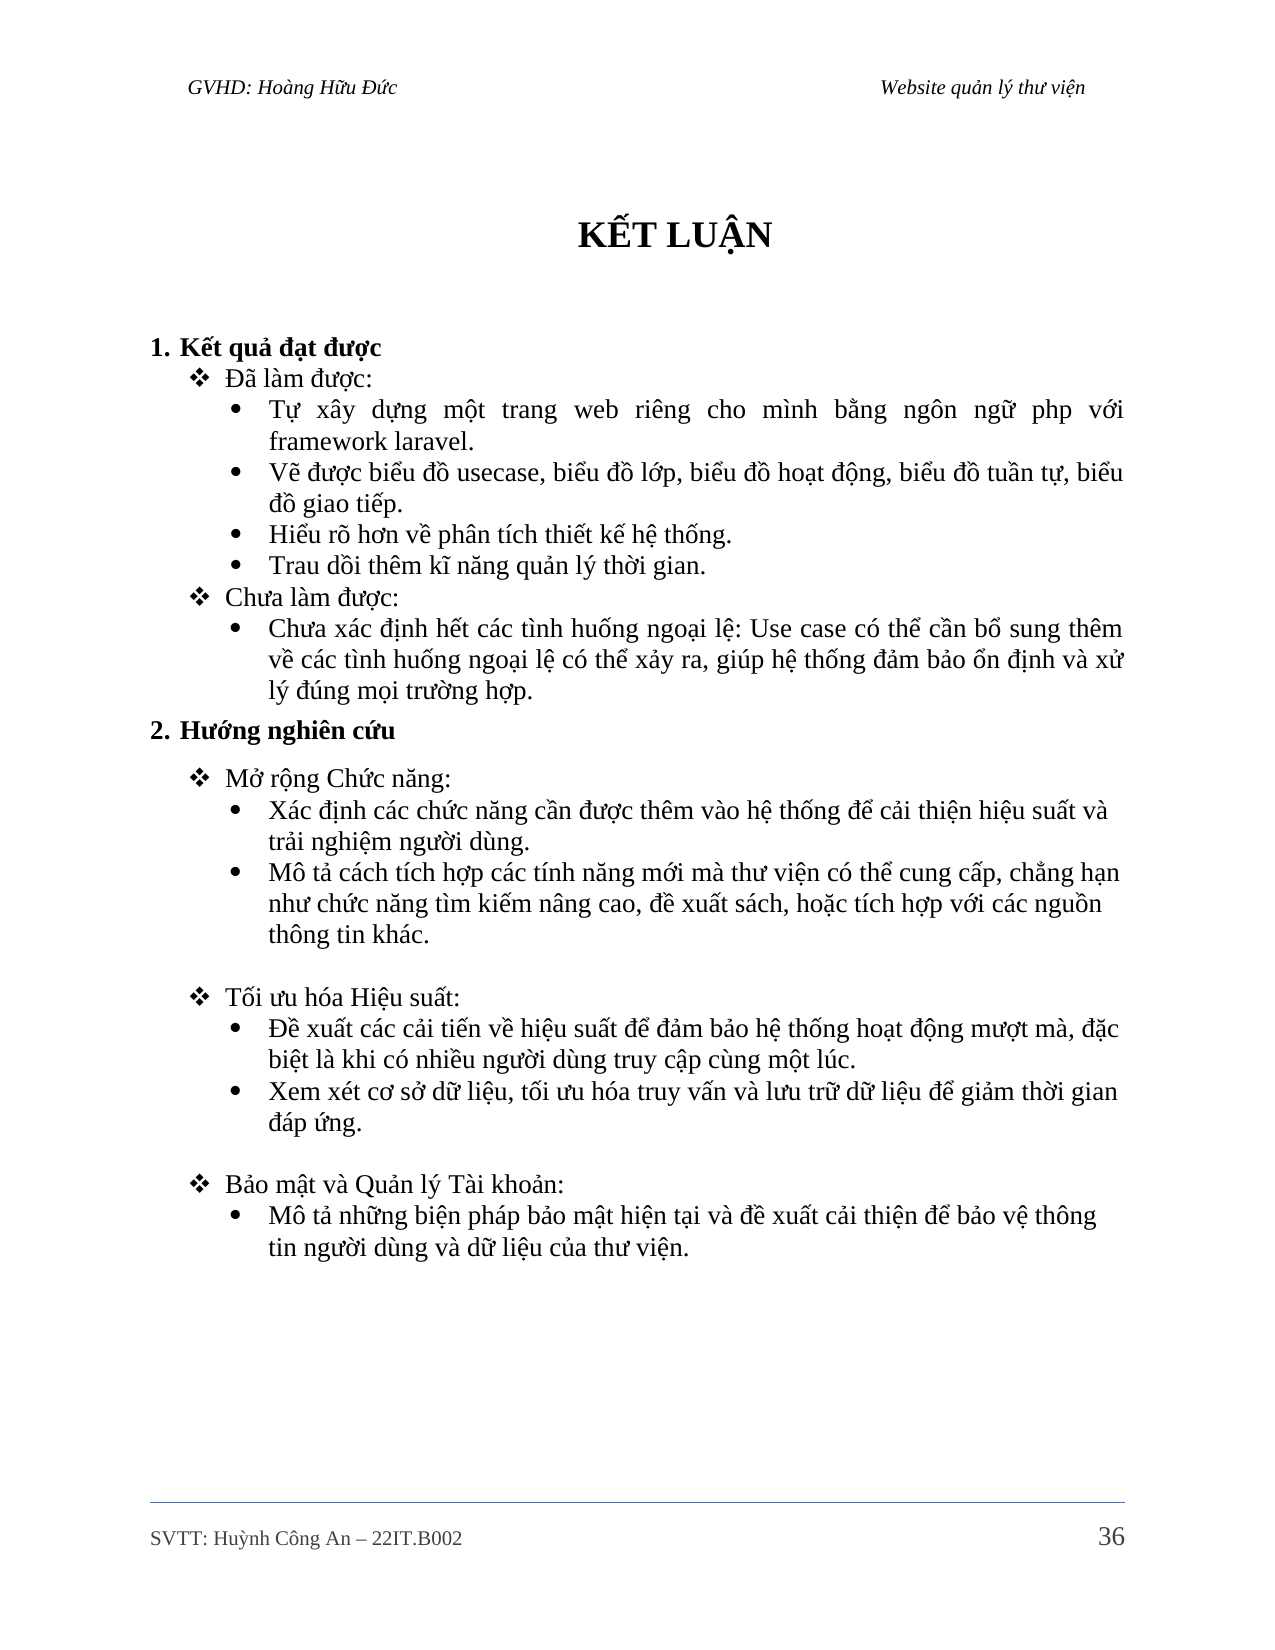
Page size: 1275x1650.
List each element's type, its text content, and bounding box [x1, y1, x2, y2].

list Kết quả đạt được [150, 331, 1125, 362]
list Chưa xác định hết các tình huống ngoại lệ: Use case có thể cần bổ sung thêm về các tình huống ngoại lệ có thể xảy ra, giúp hệ thống đảm bảo ổn định và xử lý đúng mọi trường hợp. [231, 612, 1125, 706]
list Mở rộng Chức năng: [187, 763, 1125, 794]
list Hiểu rõ hơn về phân tích thiết kế hệ thống. [231, 518, 1125, 549]
list Tối ưu hóa Hiệu suất: [187, 981, 1125, 1012]
list Vẽ được biểu đồ usecase, biểu đồ lớp, biểu đồ hoạt động, biểu đồ tuần tự, biểu đồ giao tiếp. [231, 456, 1125, 518]
list Mô tả cách tích hợp các tính năng mới mà thư viện có thể cung cấp, chẳng hạn như chức năng tìm kiếm nâng cao, đề xuất sách, hoặc tích hợp với các nguồn thông tin khác. [231, 856, 1125, 950]
list Hướng nghiên cứu [150, 714, 1125, 745]
list Mô tả những biện pháp bảo mật hiện tại và đề xuất cải thiện để bảo vệ thông tin người dùng và dữ liệu của thư viện. [231, 1199, 1125, 1262]
list Trau dồi thêm kĩ năng quản lý thời gian. [231, 549, 1125, 581]
list Bảo mật và Quản lý Tài khoản: [187, 1168, 1125, 1199]
subtitle KẾT LUẬN [225, 212, 1125, 256]
list Chưa làm được: [187, 581, 1125, 612]
list Xác định các chức năng cần được thêm vào hệ thống để cải thiện hiệu suất và trải nghiệm người dùng. [231, 794, 1125, 856]
list Đề xuất các cải tiến về hiệu suất để đảm bảo hệ thống hoạt động mượt mà, đặc biệt là khi có nhiều người dùng truy cập cùng một lúc. [231, 1012, 1125, 1074]
list Đã làm được: [187, 362, 1125, 393]
list Tự xây dựng một trang web riêng cho mình bằng ngôn ngữ php với framework laravel. [231, 393, 1125, 456]
list Xem xét cơ sở dữ liệu, tối ưu hóa truy vấn và lưu trữ dữ liệu để giảm thời gian đáp ứng. [231, 1074, 1125, 1137]
